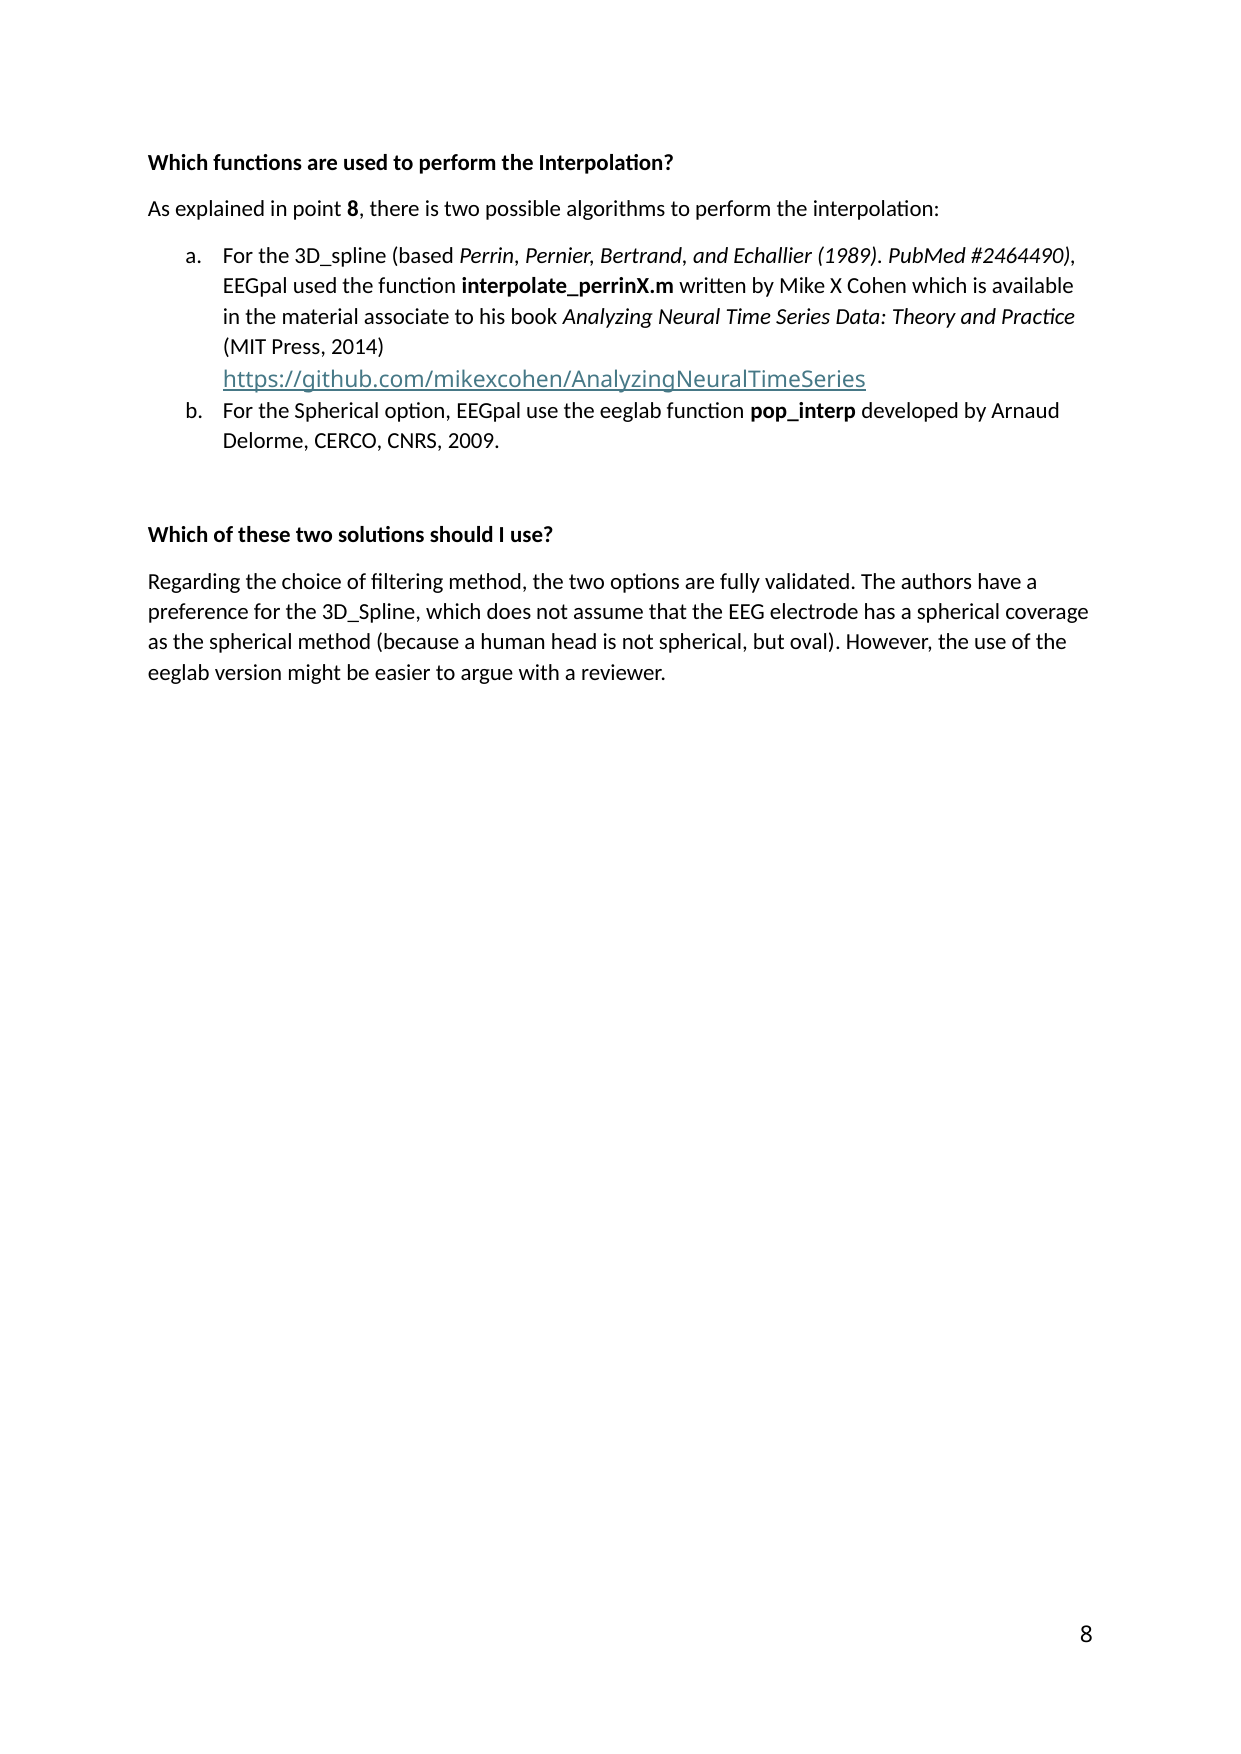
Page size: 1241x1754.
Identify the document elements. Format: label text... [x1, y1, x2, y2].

list For the Spherical option, EEGpal use the eeglab function pop_interp developed by Arnaud Delorme, CERCO, CNRS, 2009. [185, 396, 1093, 454]
text Regarding the choice of filtering method, the two options are fully validated. The authors have a preference for the 3D_Spline, which does not assume that the EEG electrode has a spherical coverage as the spherical method (because a human head is not spherical, but oval). However, the use of the eeglab version might be easier to argue with a reviewer. [148, 567, 1093, 686]
text As explained in point 8, there is two possible algorithms to perform the interpolation: [148, 194, 1093, 222]
list For the 3D_spline (based Perrin, Pernier, Bertrand, and Echallier (1989). PubMed #2464490), EEGpal used the function interpolate_perrinX.m written by Mike X Cohen which is available in the material associate to his book Analyzing Neural Time Series Data: Theory and Practice (MIT Press, 2014) https://github.com/mikexcohen/AnalyzingNeuralTimeSeries [185, 241, 1093, 394]
text Which of these two solutions should I use? [148, 520, 1093, 548]
text Which functions are used to perform the Interpolation? [148, 148, 1093, 176]
